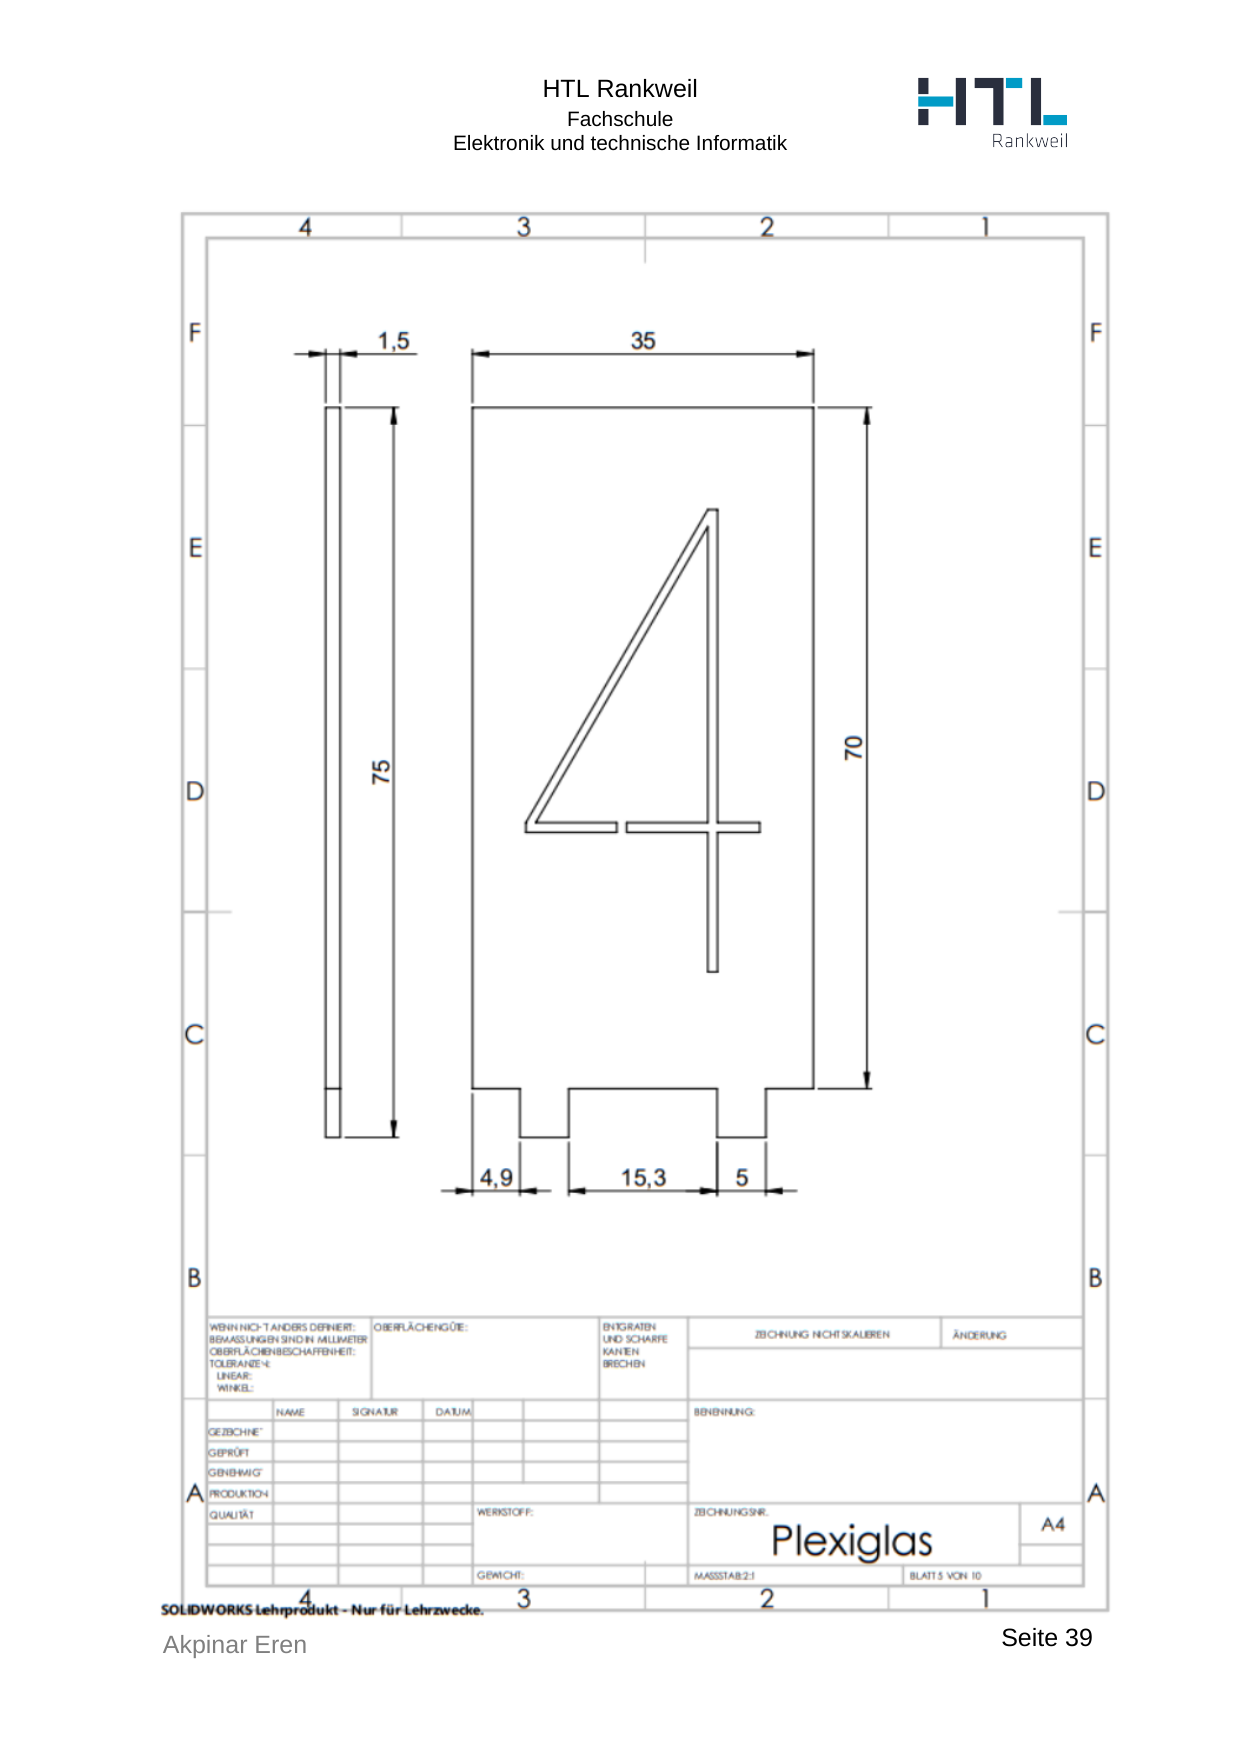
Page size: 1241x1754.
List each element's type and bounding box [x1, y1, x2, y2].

picture [149, 200, 1116, 1625]
picture [910, 70, 1076, 152]
